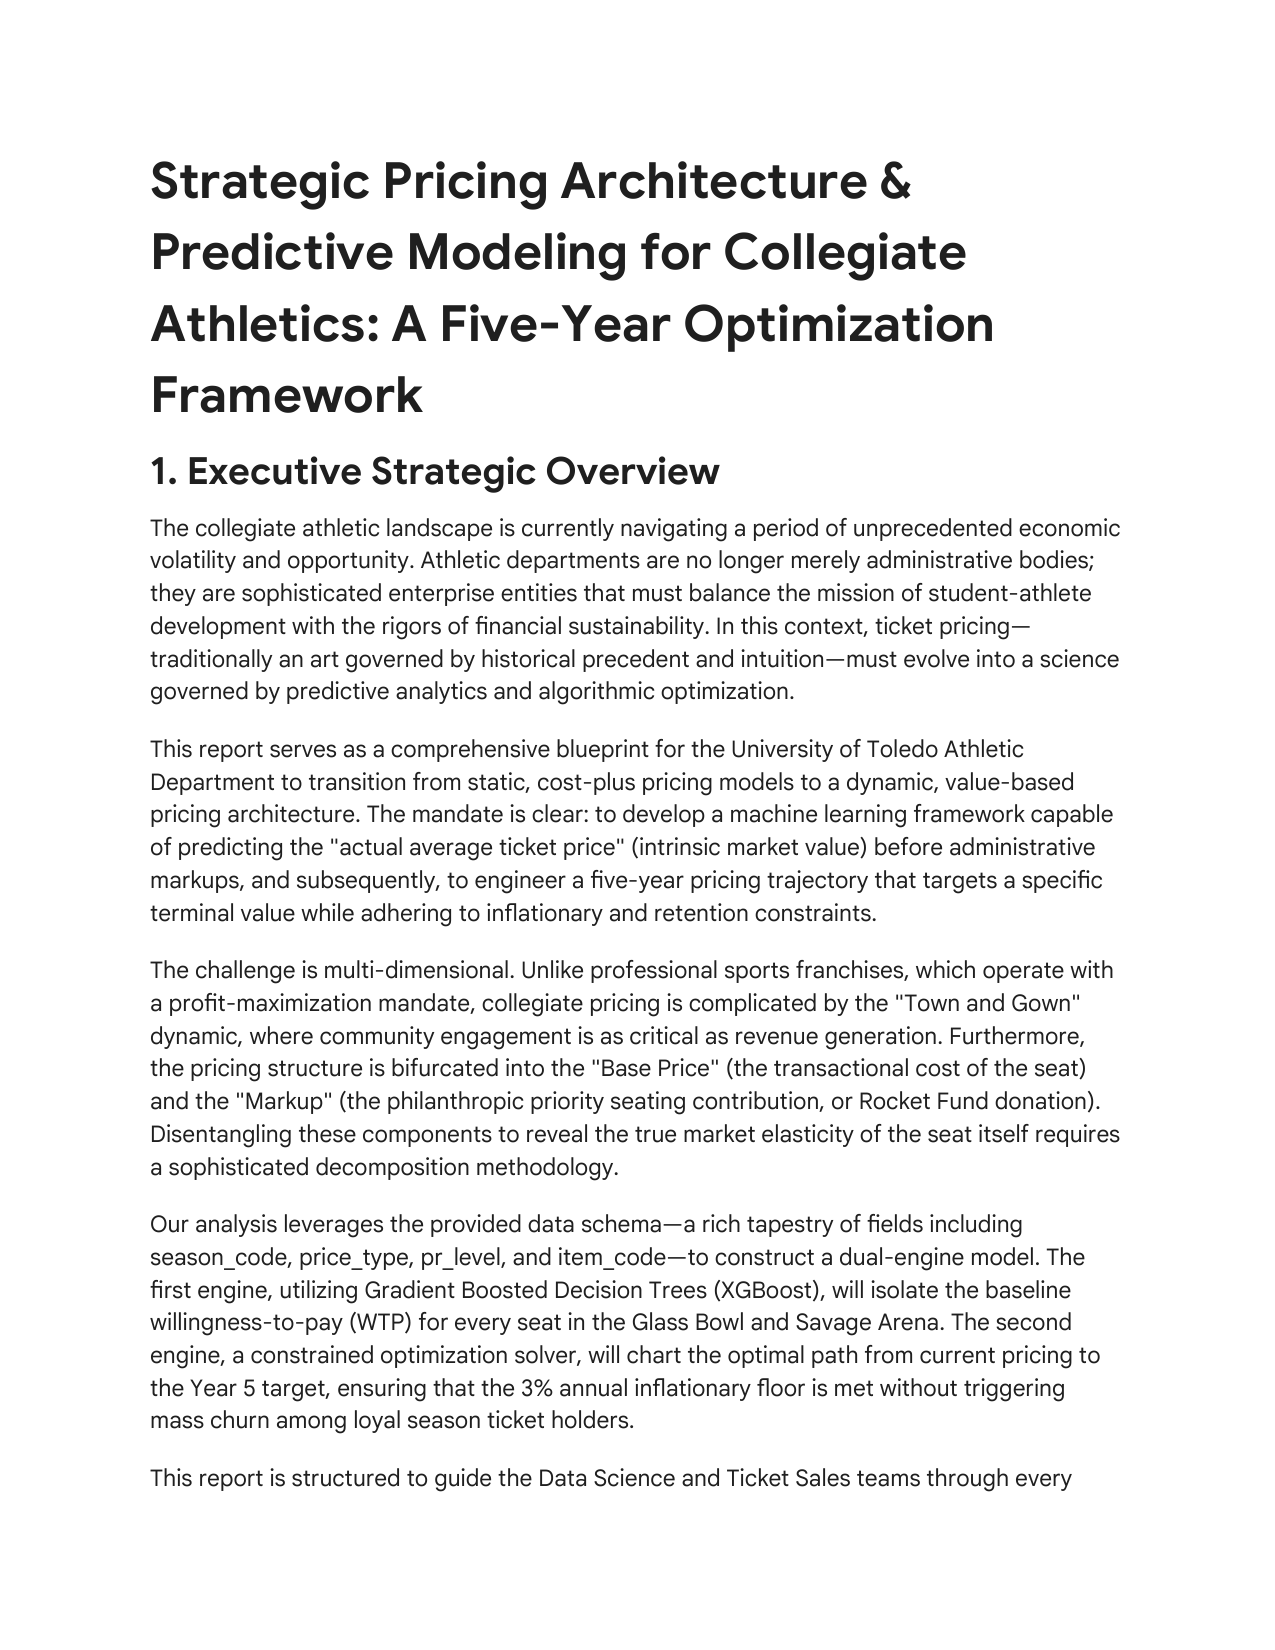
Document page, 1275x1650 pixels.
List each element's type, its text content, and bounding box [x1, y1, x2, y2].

subtitle 1. Executive Strategic Overview [150, 448, 1125, 495]
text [150, 1464, 1125, 1493]
text This report serves as a comprehensive blueprint for the University of Toledo Athletic Department to transition from static, cost-plus pricing models to a dynamic, value-based pricing architecture. The mandate is clear: to develop a machine learning framework capable of predicting the "actual average ticket price" (intrinsic market value) before administrative markups, and subsequently, to engineer a five-year pricing trajectory that targets a specific terminal value while adhering to inflationary and retention constraints. [150, 735, 1125, 927]
text Our analysis leverages the provided data schema—a rich tapestry of fields including season_code, price_type, pr_level, and item_code—to construct a dual-engine model. The first engine, utilizing Gradient Boosted Decision Trees (XGBoost), will isolate the baseline willingness-to-pay (WTP) for every seat in the Glass Bowl and Savage Arena. The second engine, a constrained optimization solver, will chart the optimal path from current pricing to the Year 5 target, ensuring that the 3% annual inflationary floor is met without triggering mass churn among loyal season ticket holders. [150, 1210, 1125, 1435]
subtitle Strategic Pricing Architecture & Predictive Modeling for Collegiate Athletics: A Five-Year Optimization Framework [150, 150, 1125, 427]
text The challenge is multi-dimensional. Unlike professional sports franchises, which operate with a profit-maximization mandate, collegiate pricing is complicated by the "Town and Gown" dynamic, where community engagement is as critical as revenue generation. Furthermore, the pricing structure is bifurcated into the "Base Price" (the transactional cost of the seat) and the "Markup" (the philanthropic priority seating contribution, or Rocket Fund donation). Disentangling these components to reveal the true market elasticity of the seat itself requires a sophisticated decomposition methodology. [150, 956, 1125, 1181]
text The collegiate athletic landscape is currently navigating a period of unprecedented economic volatility and opportunity. Athletic departments are no longer merely administrative bodies; they are sophisticated enterprise entities that must balance the mission of student-athlete development with the rigors of financial sustainability. In this context, ticket pricing—traditionally an art governed by historical precedent and intuition—must evolve into a science governed by predictive analytics and algorithmic optimization. [150, 514, 1125, 706]
